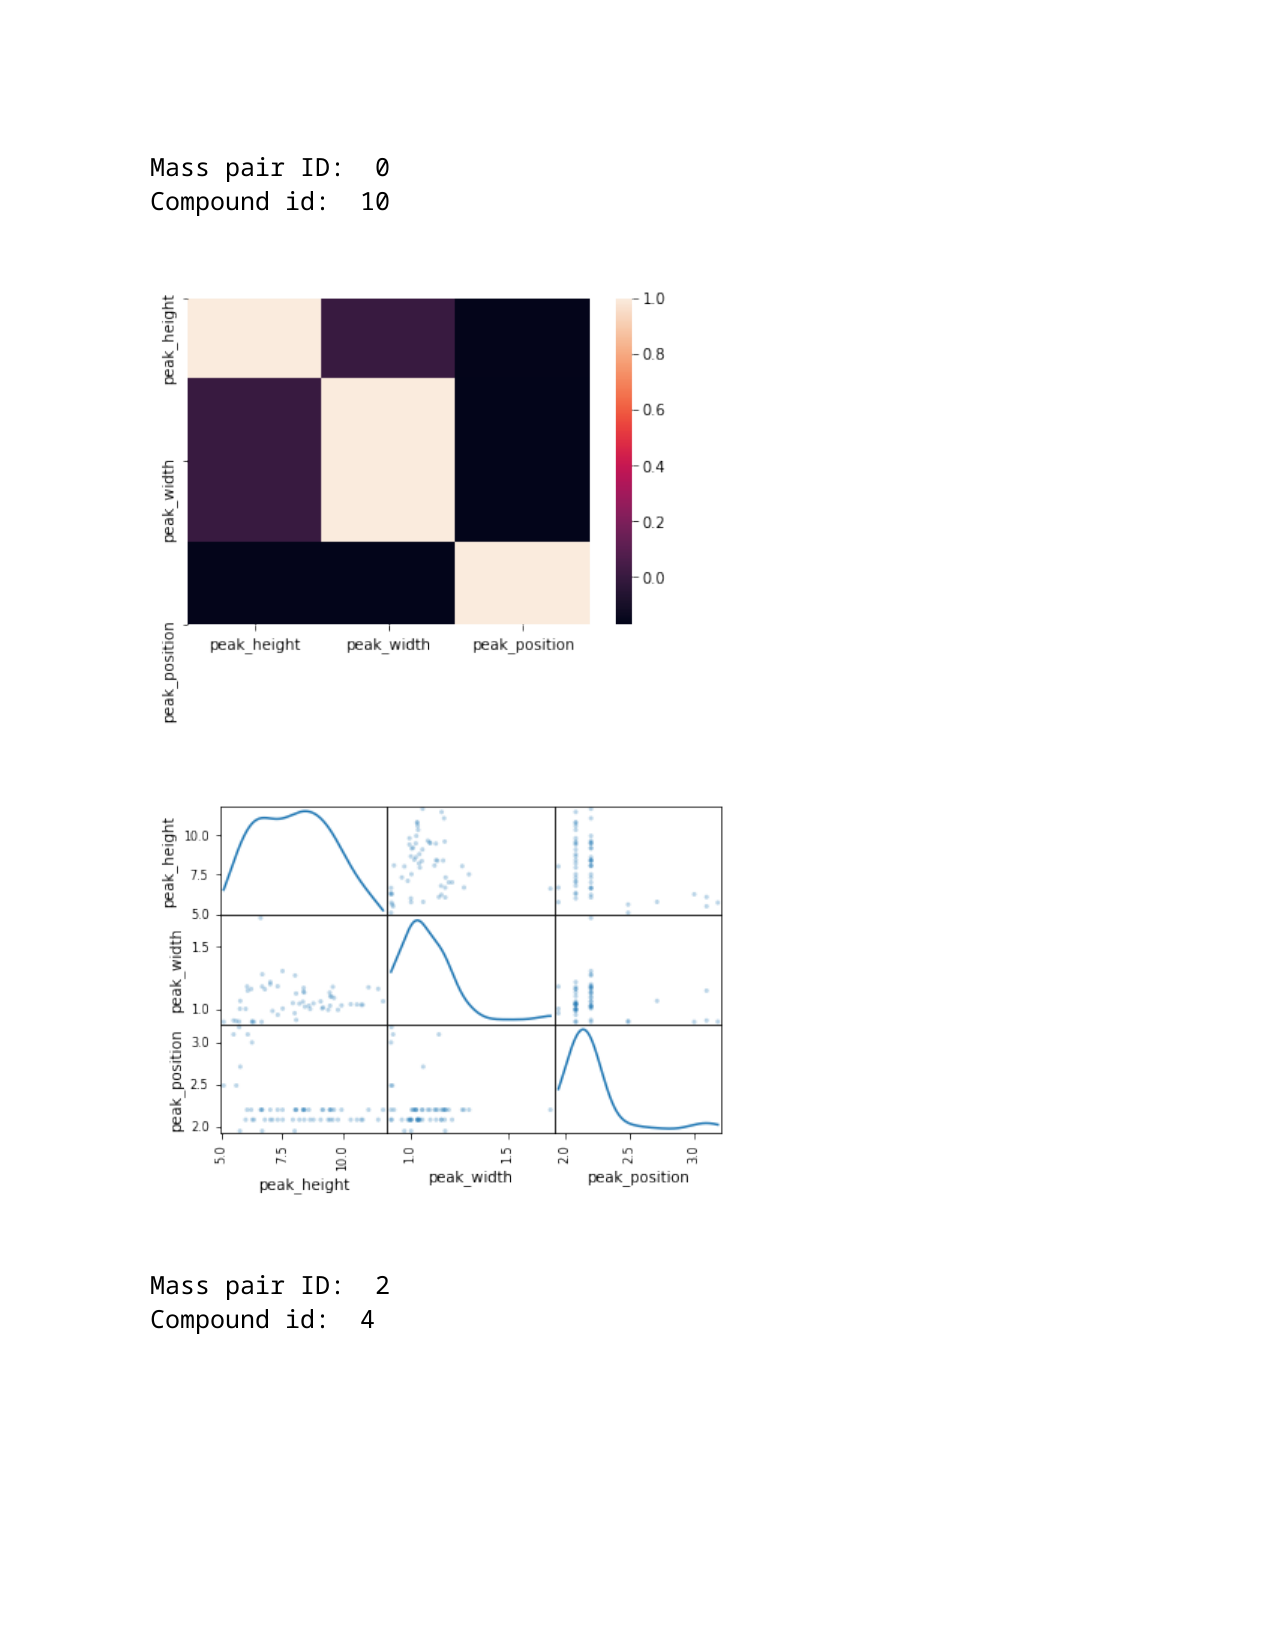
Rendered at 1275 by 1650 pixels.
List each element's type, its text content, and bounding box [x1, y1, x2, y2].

picture [150, 282, 675, 733]
text Mass pair ID: 0 Compound id: 10 [150, 150, 1125, 252]
text Mass pair ID: 2 Compound id: 4 [150, 1267, 1125, 1370]
picture [150, 796, 732, 1204]
